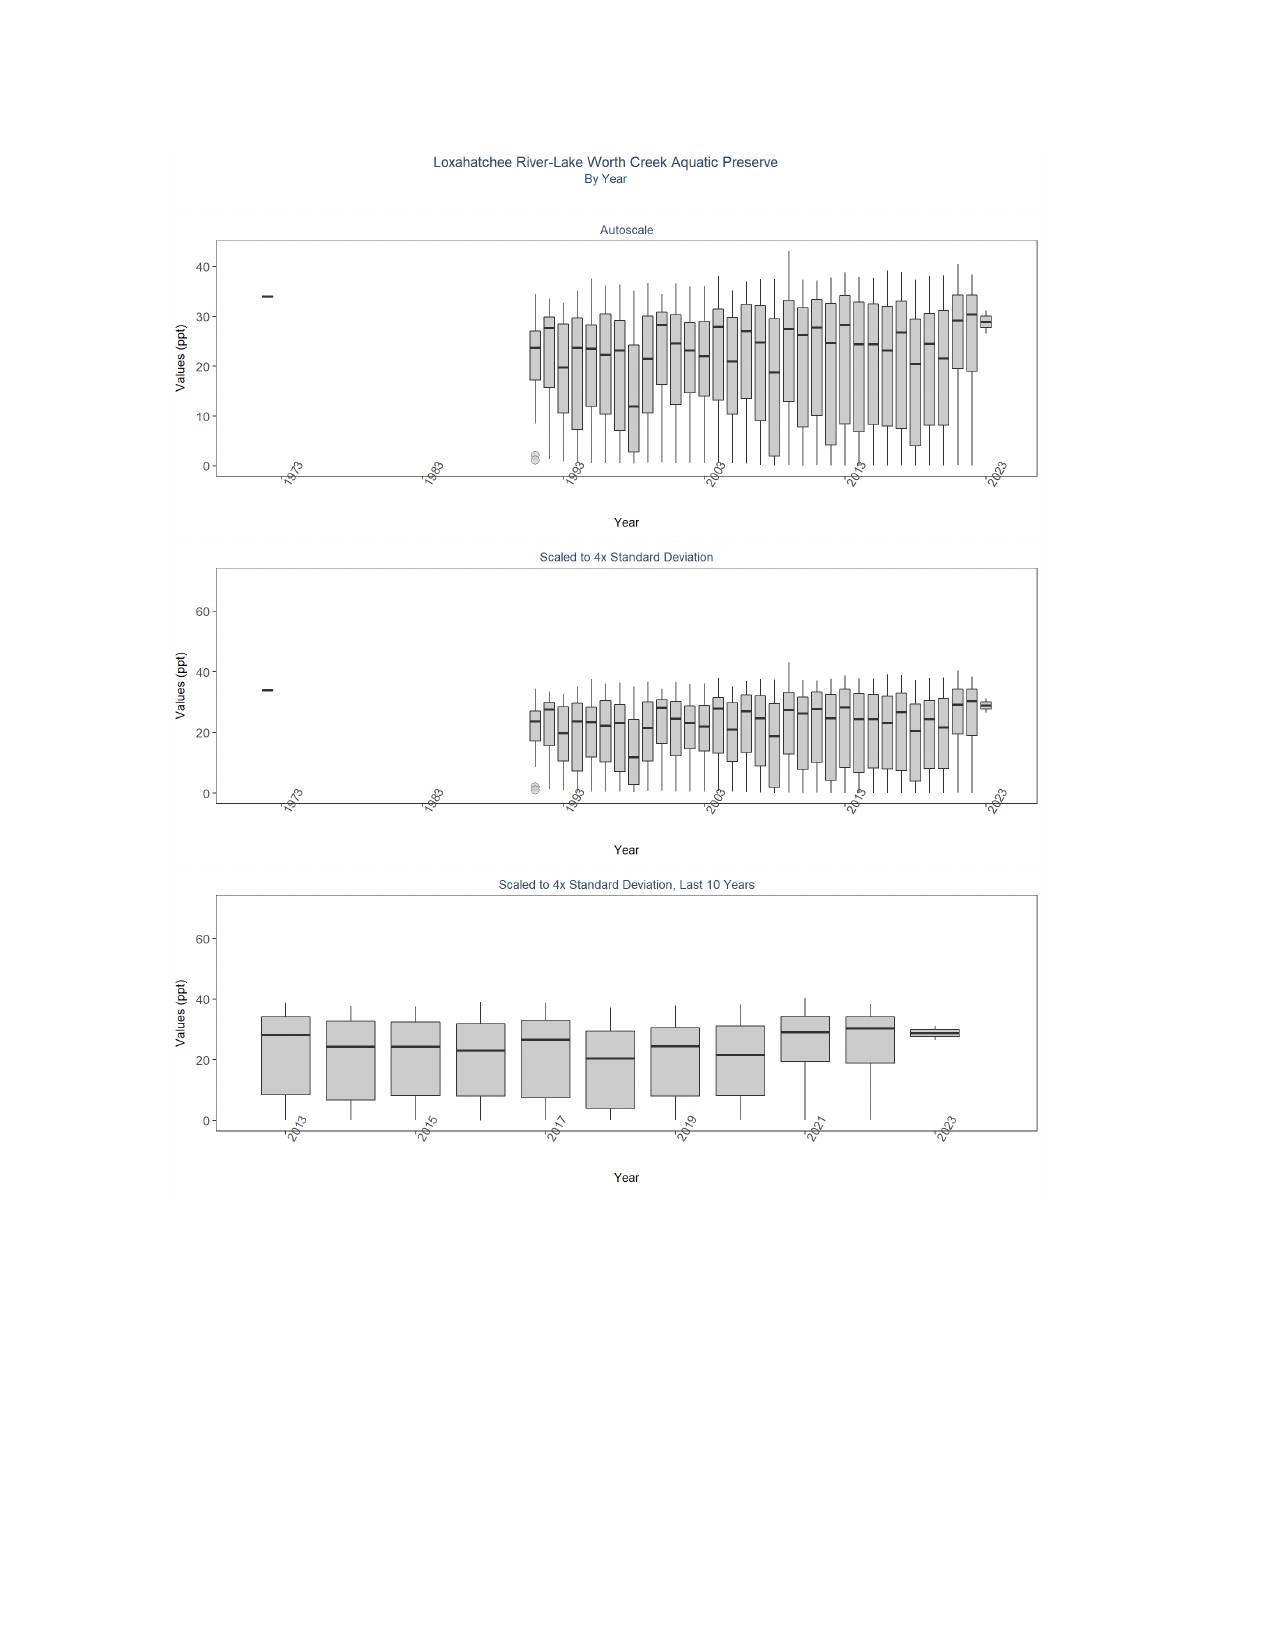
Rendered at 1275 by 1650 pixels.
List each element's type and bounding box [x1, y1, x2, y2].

picture [168, 150, 1044, 1200]
